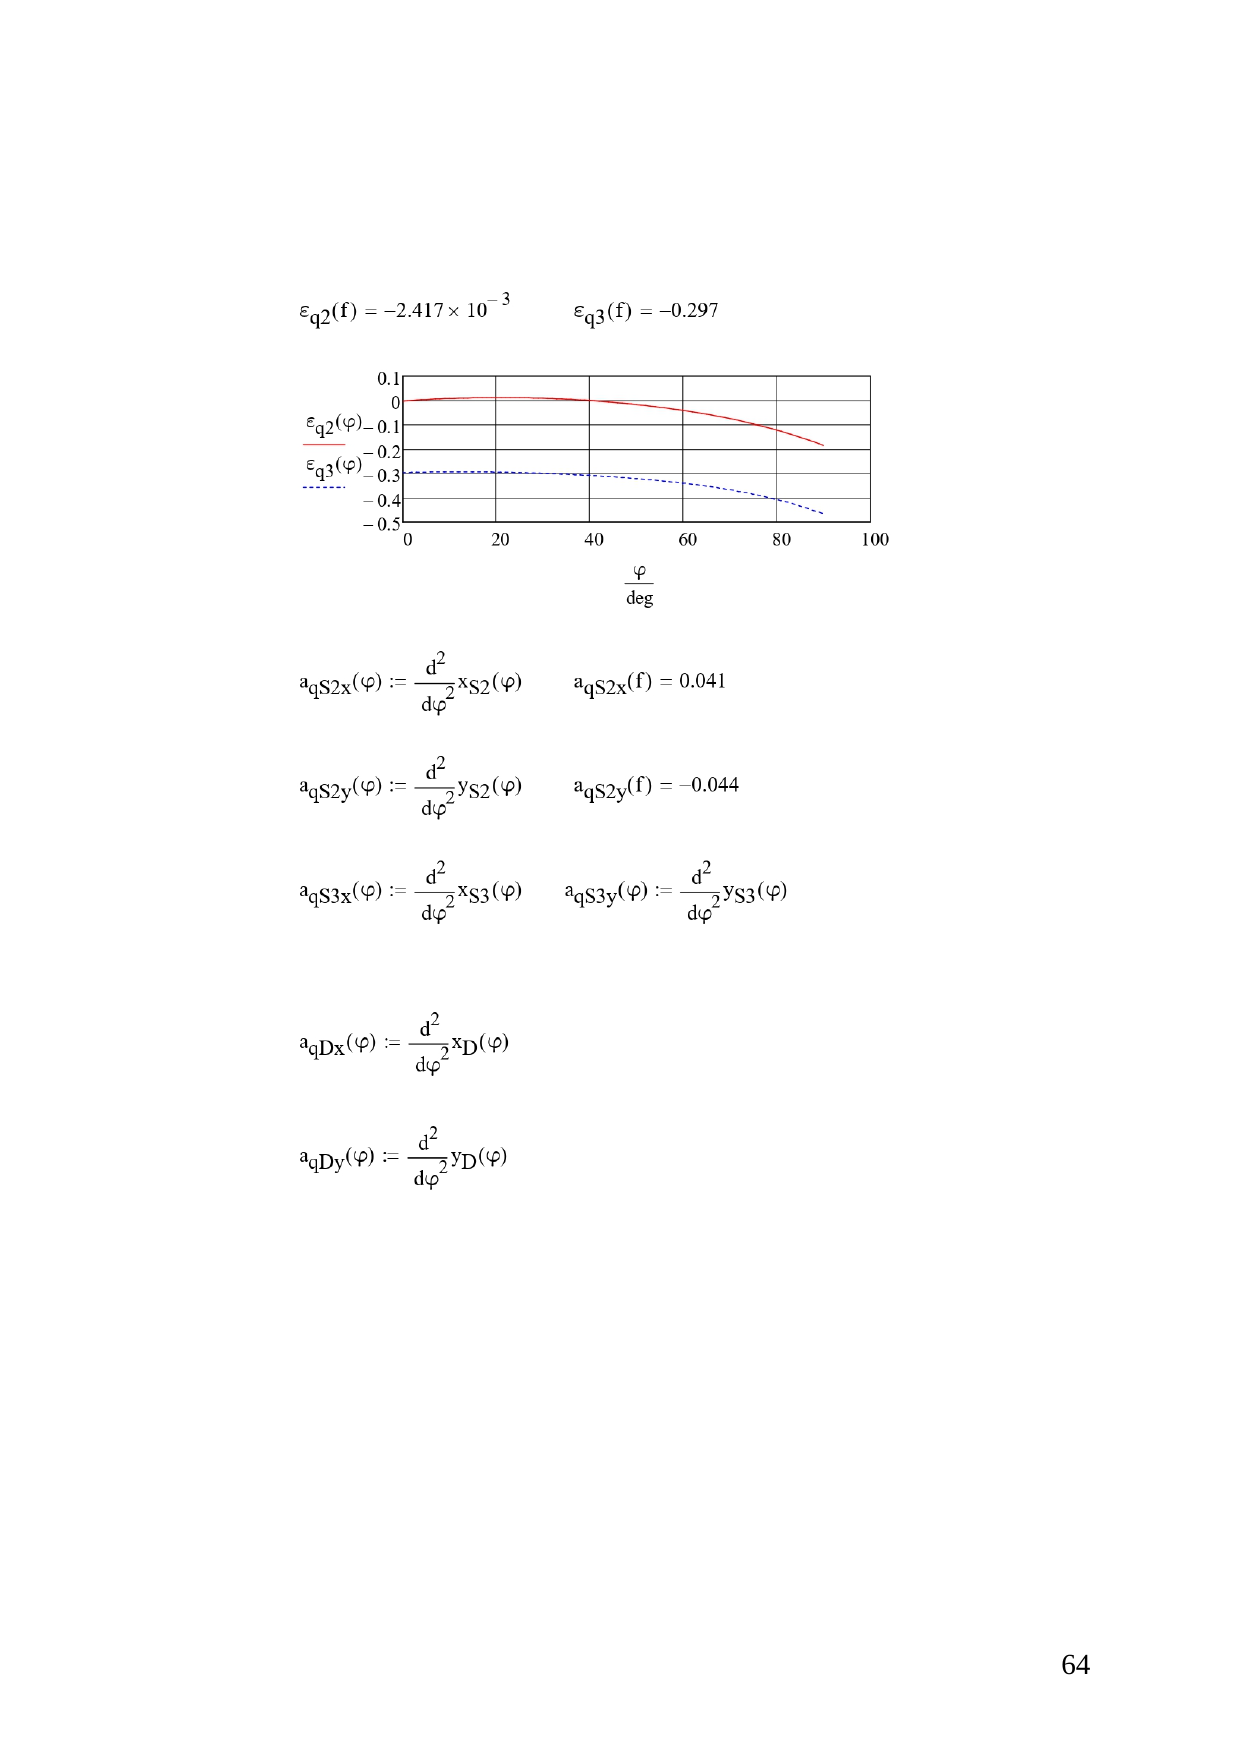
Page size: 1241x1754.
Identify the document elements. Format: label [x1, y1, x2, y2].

picture [150, 150, 1091, 1481]
